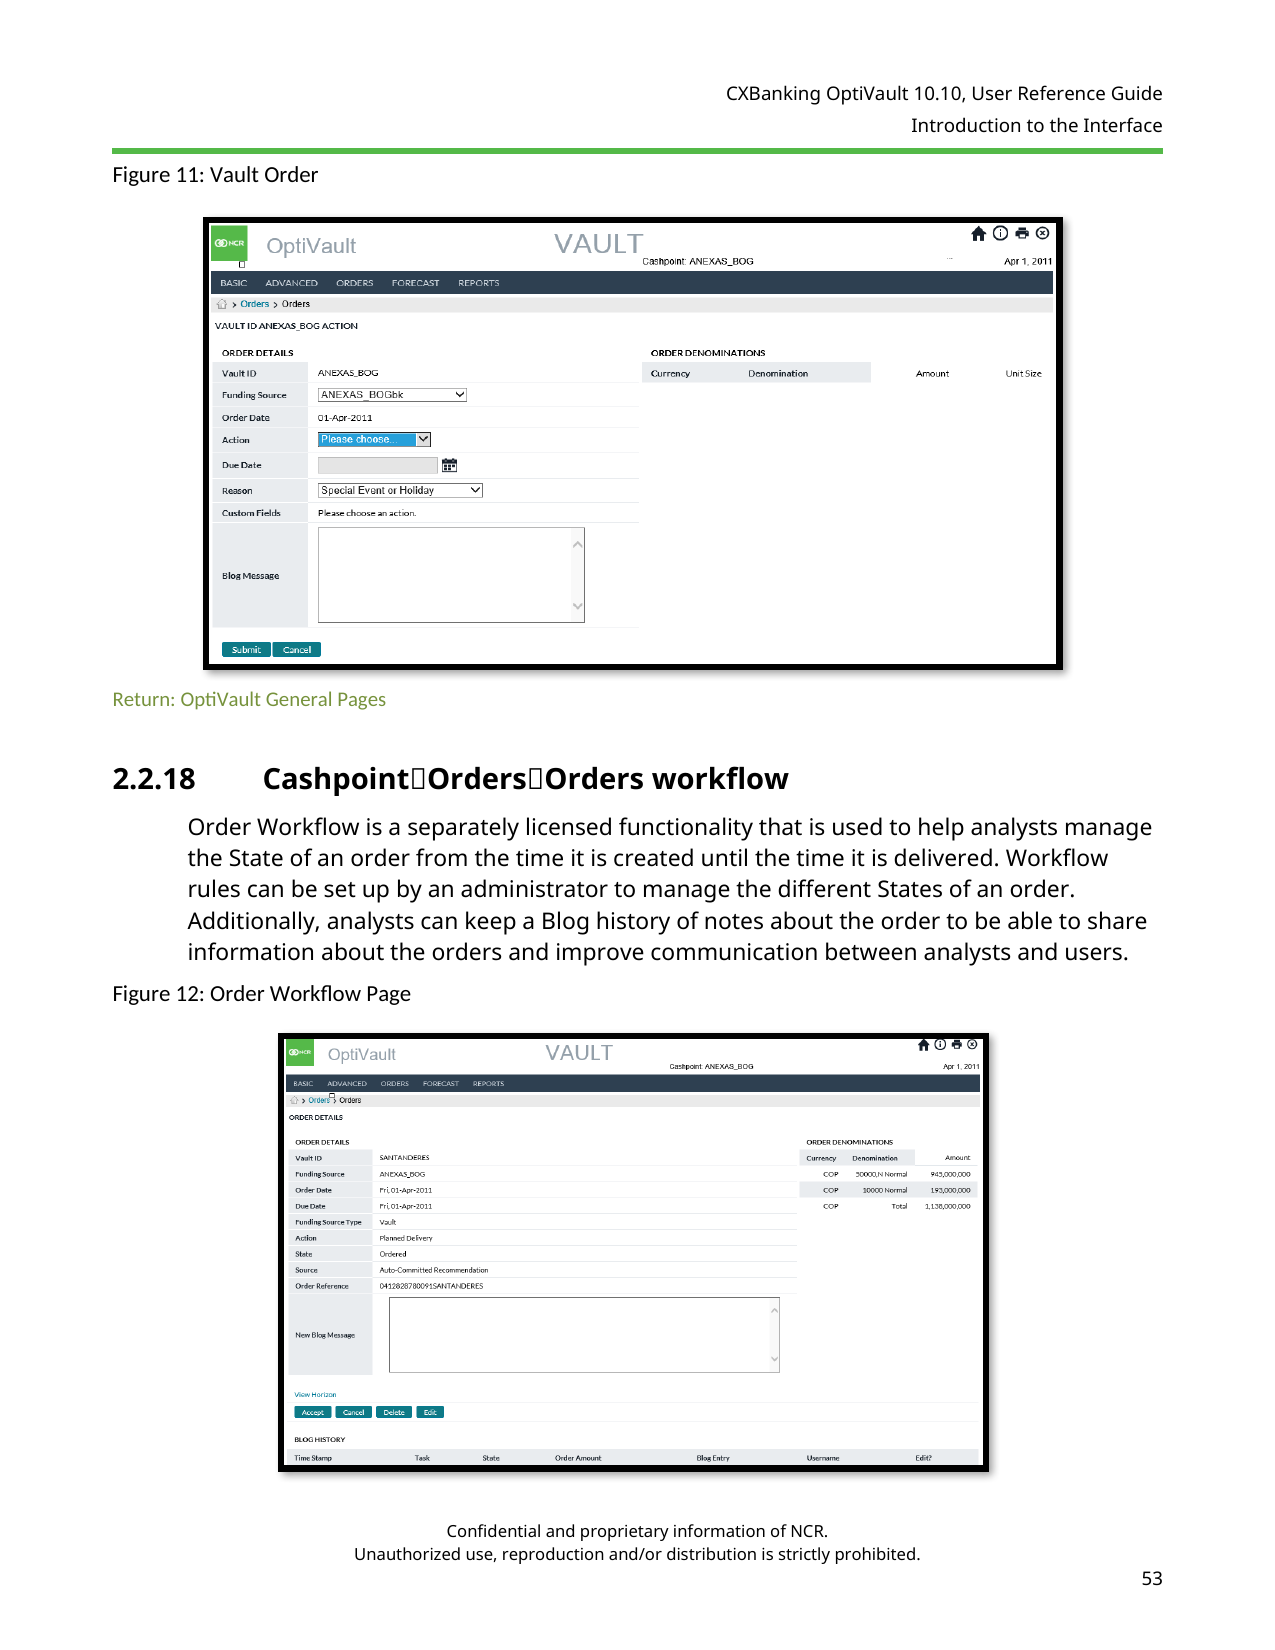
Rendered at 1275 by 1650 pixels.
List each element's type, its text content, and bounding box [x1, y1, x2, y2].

text Figure 12: Order Workflow Page [112, 979, 1163, 1008]
picture [284, 1039, 983, 1465]
text Figure 11: Vault Order [112, 160, 1163, 188]
text Return: OptiVault General Pages [112, 686, 1163, 711]
subtitle CashpointOrdersOrders workflow [112, 759, 1163, 798]
picture [209, 223, 1056, 664]
text Order Workflow is a separately licensed functionality that is used to help analysts manage the State of an order from the time it is created until the time it is delivered. Workflow rules can be set up by an administrator to manage the different States of an order. Additionally, analysts can keep a Blog history of notes about the order to be able to share information about the orders and improve communication between analysts and users. [187, 811, 1163, 967]
